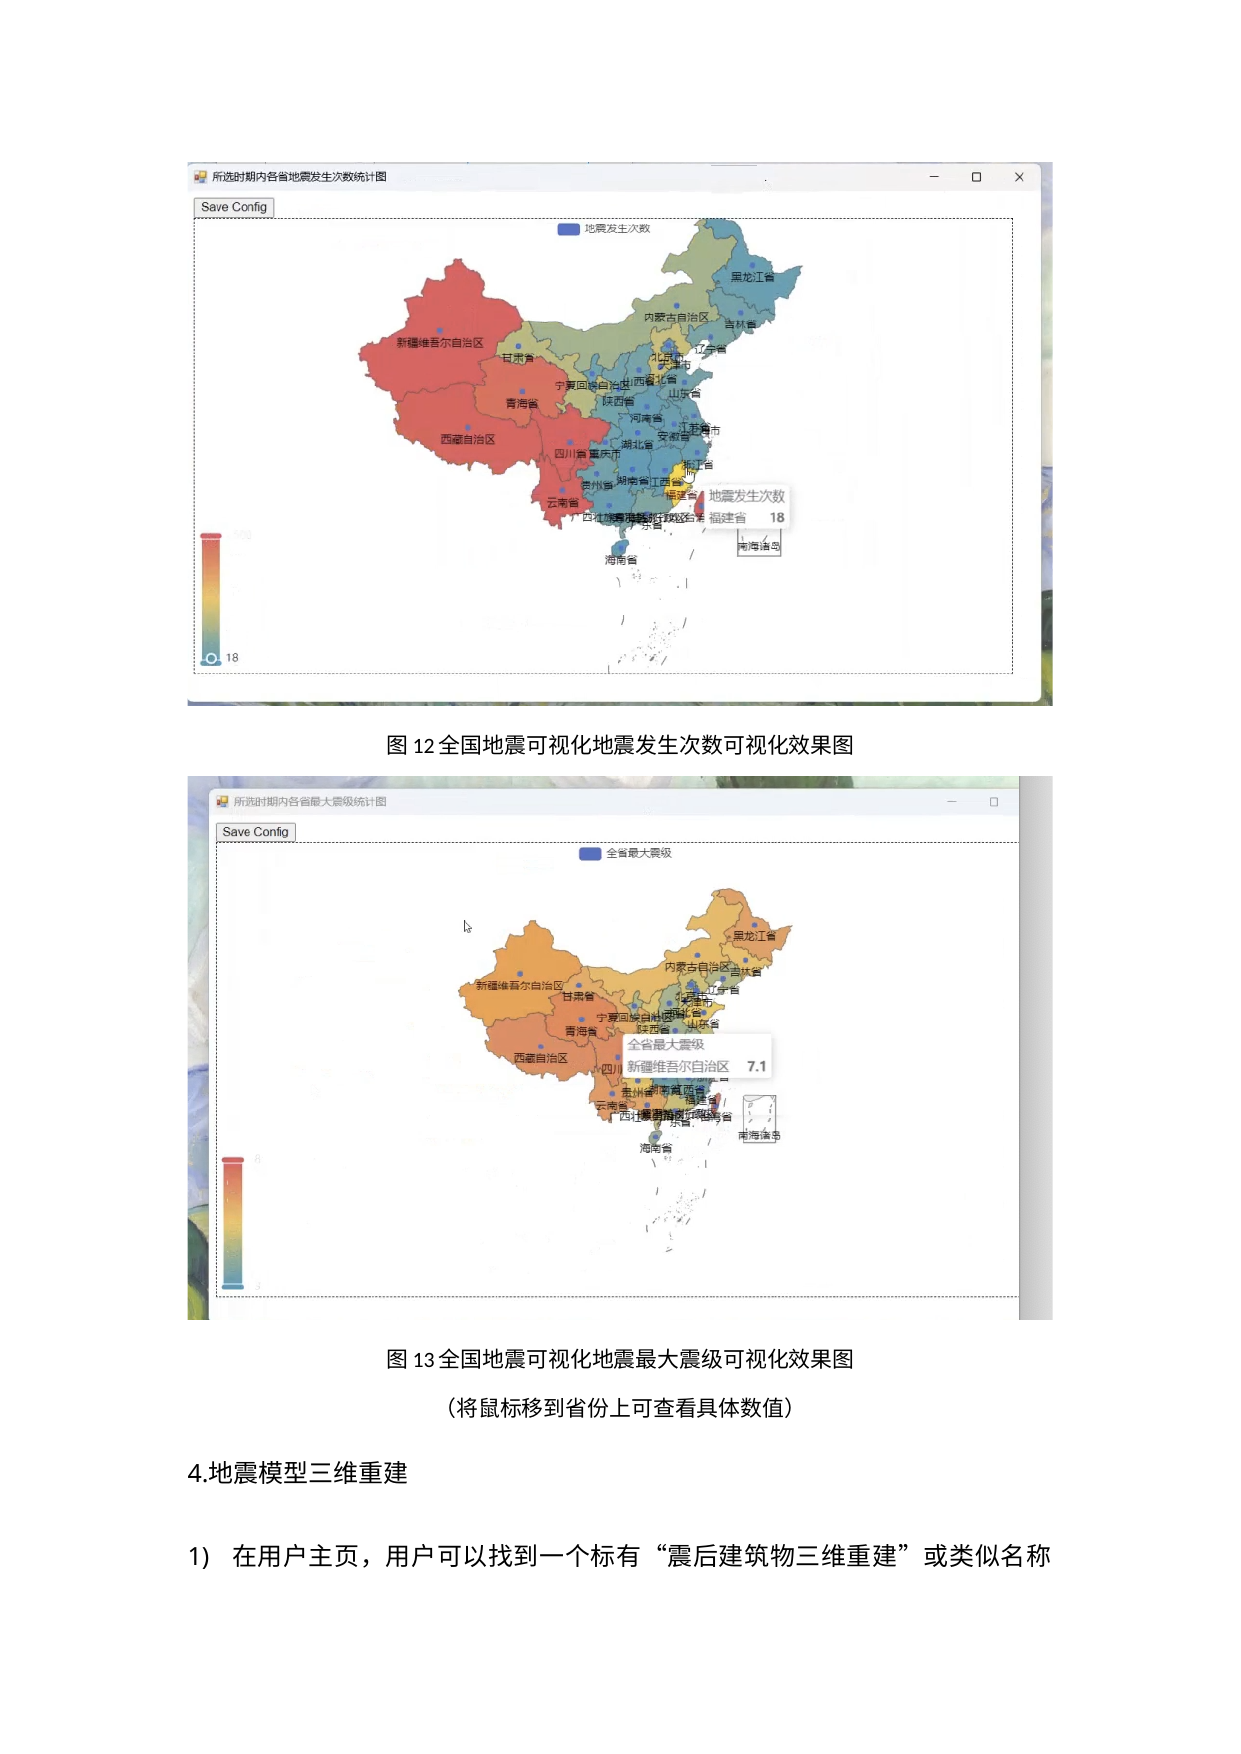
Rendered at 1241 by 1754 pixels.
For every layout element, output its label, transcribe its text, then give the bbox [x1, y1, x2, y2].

text （将鼠标移到省份上可查看具体数值） [187, 1390, 1053, 1423]
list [187, 1522, 1053, 1587]
list 4.地震模型三维重建 [187, 1439, 1053, 1504]
text 图13全国地震可视化地震最大震级可视化效果图 [187, 1342, 1053, 1374]
picture [187, 162, 1053, 706]
text 图12全国地震可视化地震发生次数可视化效果图 [187, 728, 1053, 760]
picture [187, 776, 1053, 1320]
